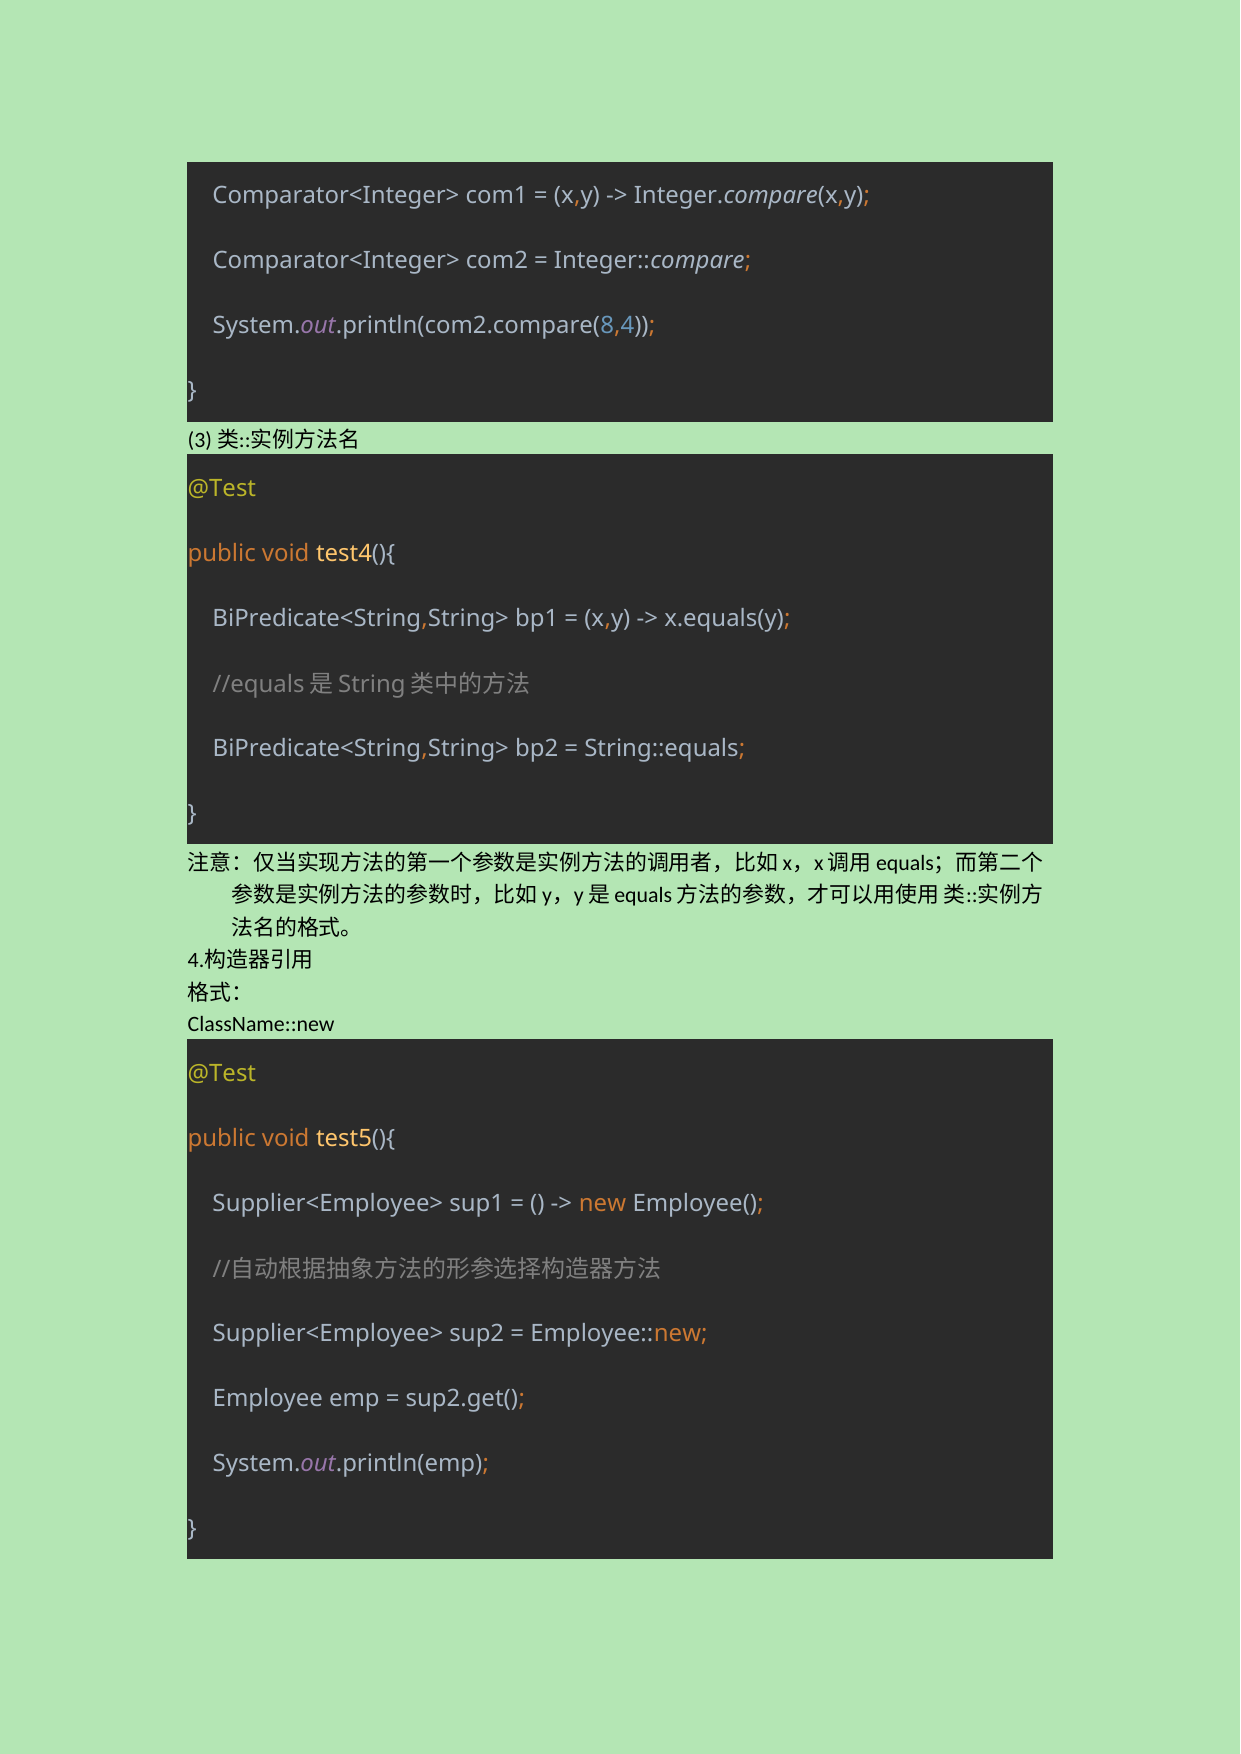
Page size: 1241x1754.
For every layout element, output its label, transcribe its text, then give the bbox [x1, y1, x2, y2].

text ClassName::new [187, 1007, 1053, 1039]
text 注意：仅当实现方法的第一个参数是实例方法的调用者，比如x，x调用equals；而第二个 [187, 844, 1053, 877]
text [187, 162, 1053, 422]
text 法名的格式。 [187, 909, 1053, 942]
text 4.构造器引用 [187, 942, 1053, 974]
text @Test public void test4(){ BiPredicate<String,String> bp1 = (x,y) -> x.equals(y); //equals是String类中的方法 BiPredicate<String,String> bp2 = String::equals; } [187, 454, 1053, 844]
text (3) 类::实例方法名 [187, 422, 1053, 454]
text 格式： [187, 974, 1053, 1007]
text @Test public void test5(){ Supplier<Employee> sup1 = () -> new Employee(); //自动根据抽象方法的形参选择构造器方法 Supplier<Employee> sup2 = Employee::new; Employee emp = sup2.get(); System.out.println(emp); } [187, 1039, 1053, 1559]
text 参数是实例方法的参数时，比如y，y是equals方法的参数，才可以用使用 类::实例方 [187, 877, 1053, 909]
